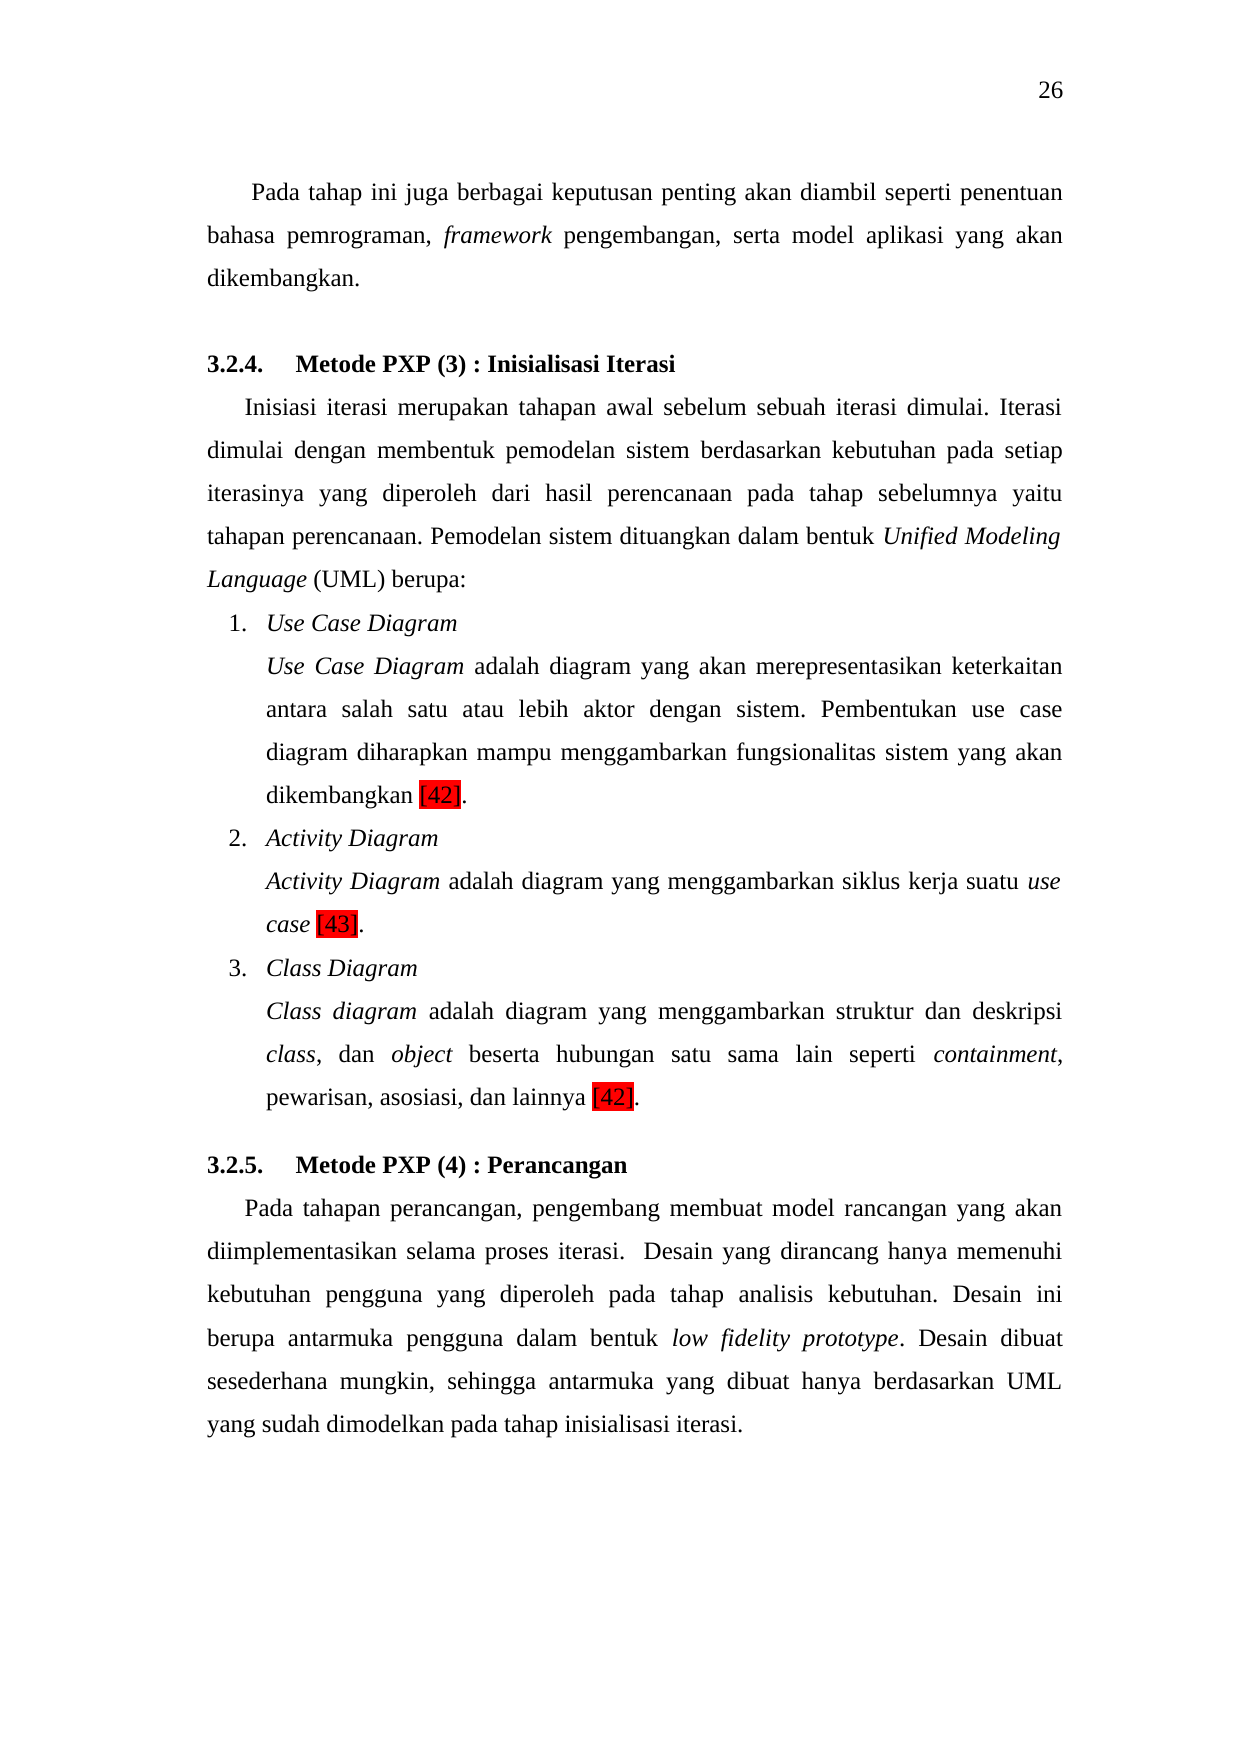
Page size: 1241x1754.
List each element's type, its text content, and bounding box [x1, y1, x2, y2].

subtitle Metode PXP (4) : Perancangan [207, 1150, 1063, 1179]
text Pada tahapan perancangan, pengembang membuat model rancangan yang akan diimplementasikan selama proses iterasi. Desain yang dirancang hanya memenuhi kebutuhan pengguna yang diperoleh pada tahap analisis kebutuhan. Desain ini berupa antarmuka pengguna dalam bentuk low fidelity prototype. Desain dibuat sesederhana mungkin, sehingga antarmuka yang dibuat hanya berdasarkan UML yang sudah dimodelkan pada tahap inisialisasi iterasi. [207, 1193, 1063, 1438]
text Inisiasi iterasi merupakan tahapan awal sebelum sebuah iterasi dimulai. Iterasi dimulai dengan membentuk pemodelan sistem berdasarkan kebutuhan pada setiap iterasinya yang diperoleh dari hasil perencanaan pada tahap sebelumnya yaitu tahapan perencanaan. Pemodelan sistem dituangkan dalam bentuk Unified Modeling Language (UML) berupa: [207, 392, 1063, 593]
list Activity Diagram Activity Diagram adalah diagram yang menggambarkan siklus kerja suatu use case [43]. [228, 823, 1063, 938]
text Pada tahap ini juga berbagai keputusan penting akan diambil seperti penentuan bahasa pemrograman, framework pengembangan, serta model aplikasi yang akan dikembangkan. [207, 177, 1063, 292]
subtitle Metode PXP (3) : Inisialisasi Iterasi [207, 349, 1063, 378]
list Use Case Diagram Use Case Diagram adalah diagram yang akan merepresentasikan keterkaitan antara salah satu atau lebih aktor dengan sistem. Pembentukan use case diagram diharapkan mampu menggambarkan fungsionalitas sistem yang akan dikembangkan [42]. [228, 608, 1063, 809]
list Class Diagram Class diagram adalah diagram yang menggambarkan struktur dan deskripsi class, dan object beserta hubungan satu sama lain seperti containment, pewarisan, asosiasi, dan lainnya [42]. [228, 953, 1063, 1111]
